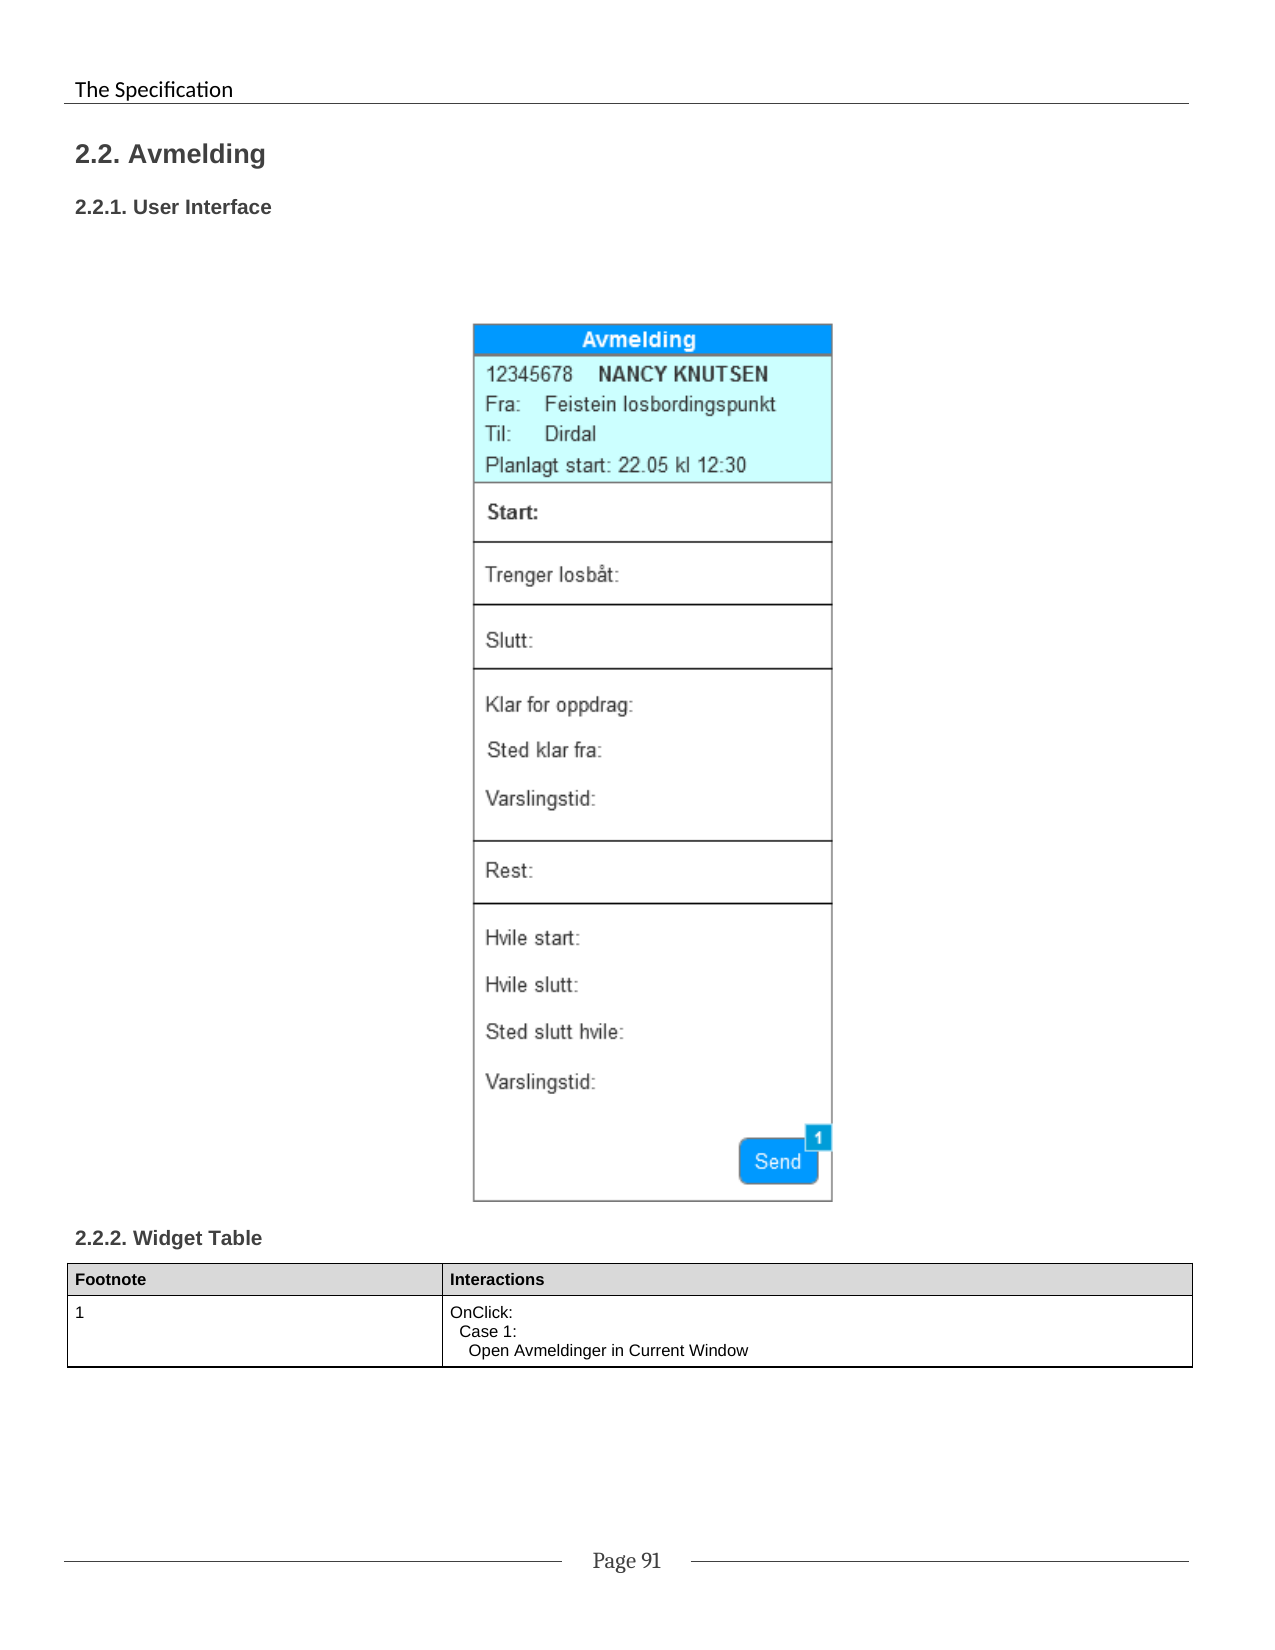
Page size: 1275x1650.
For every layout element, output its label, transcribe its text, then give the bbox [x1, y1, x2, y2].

subtitle Widget Table [75, 1226, 1200, 1250]
subtitle Avmelding [75, 138, 1200, 169]
table_header Footnote [68, 1264, 442, 1295]
subtitle User Interface [75, 194, 1200, 218]
table_cell OnClick: Case 1: Open Avmeldinger in Current Window [443, 1296, 1192, 1366]
table_cell 1 [68, 1296, 442, 1366]
table_header Interactions [443, 1264, 1192, 1295]
